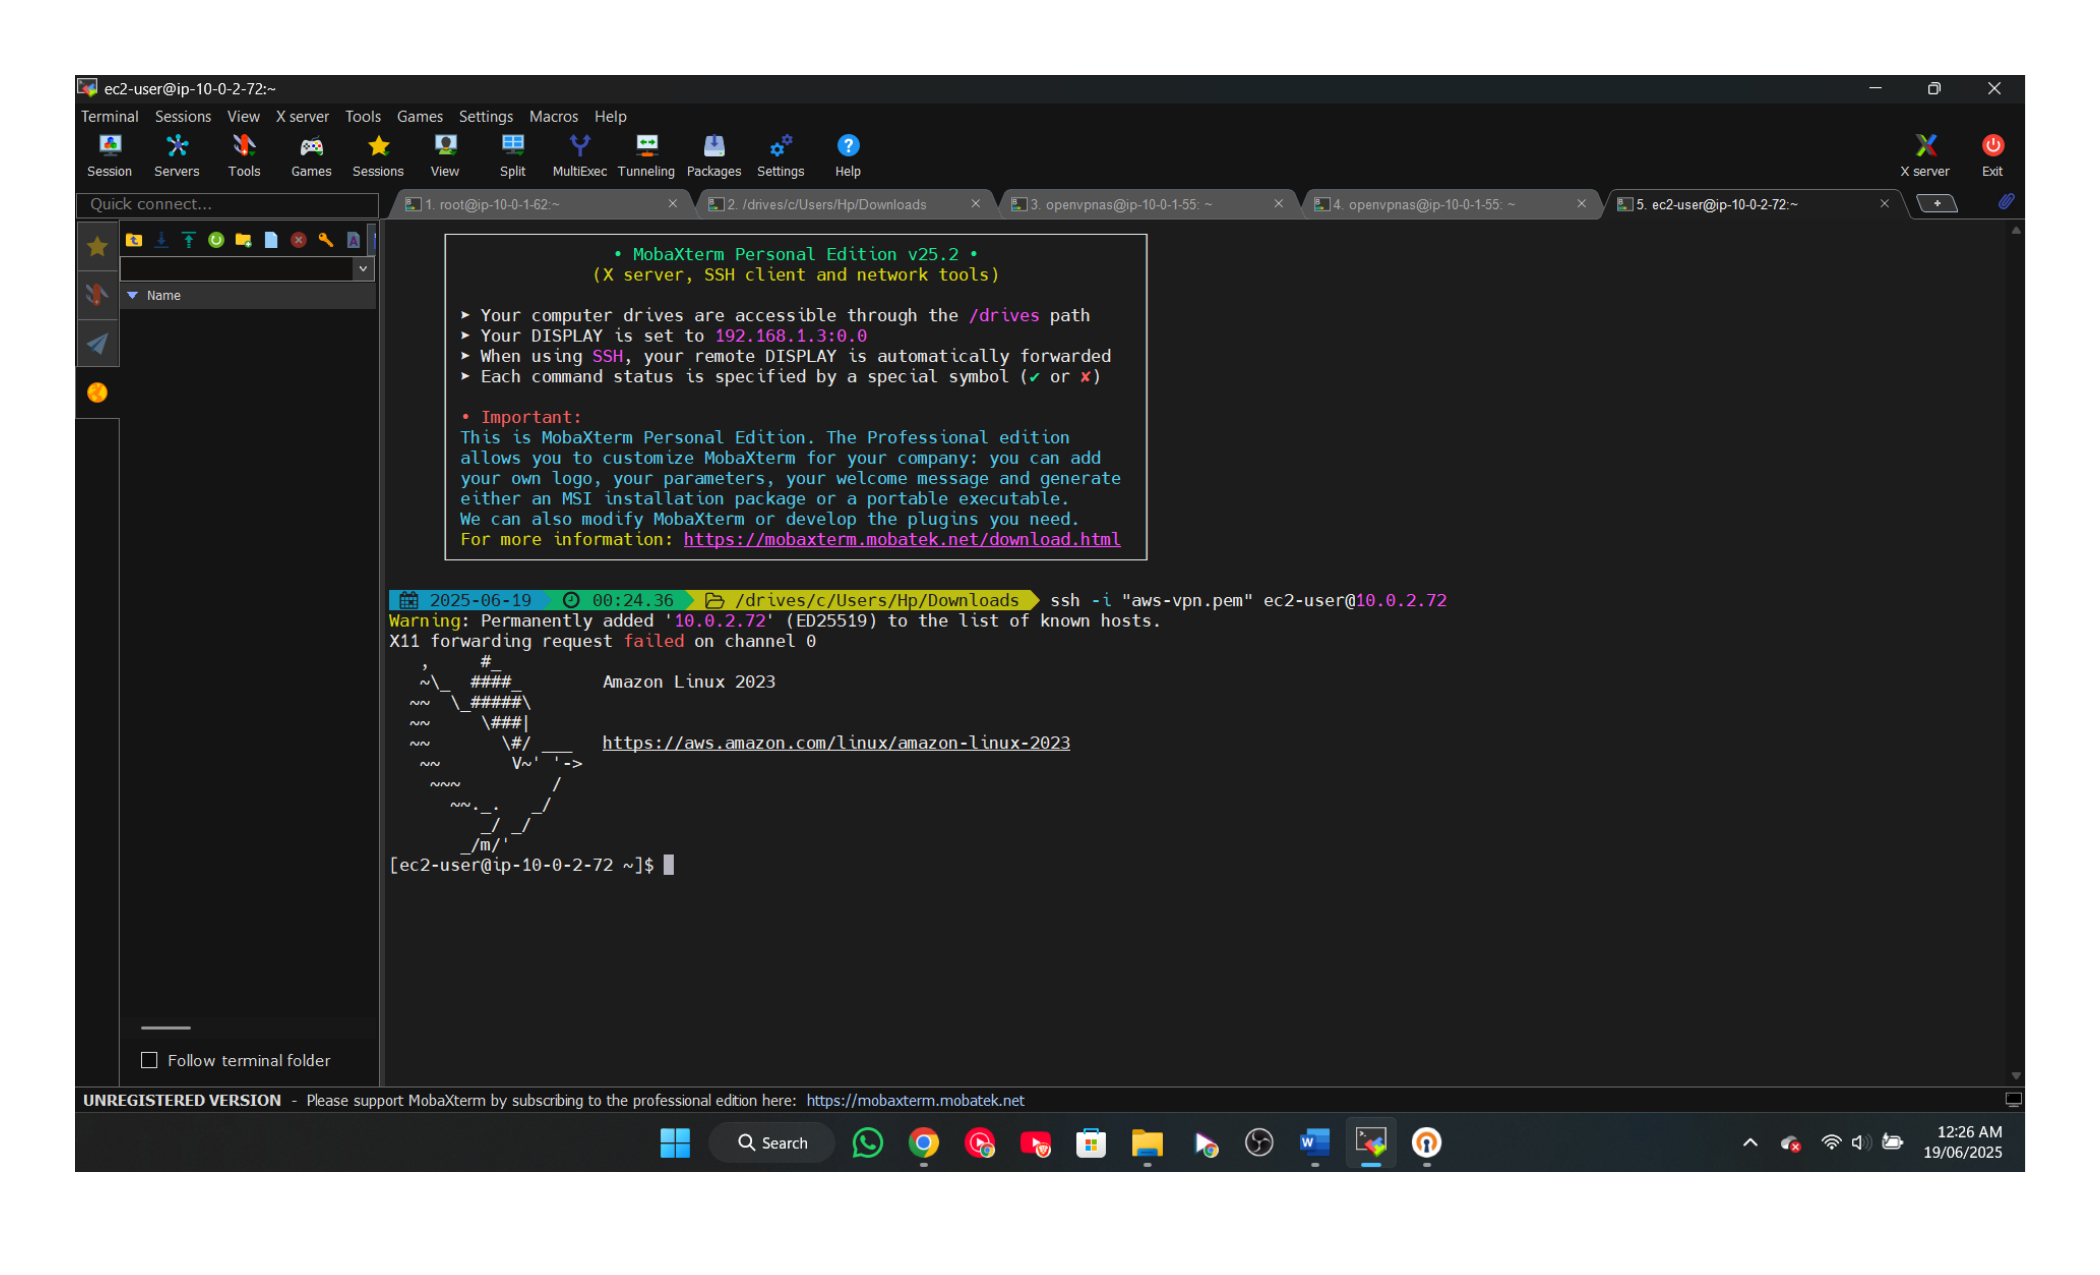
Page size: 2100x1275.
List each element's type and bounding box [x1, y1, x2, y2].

picture [75, 75, 2026, 1172]
